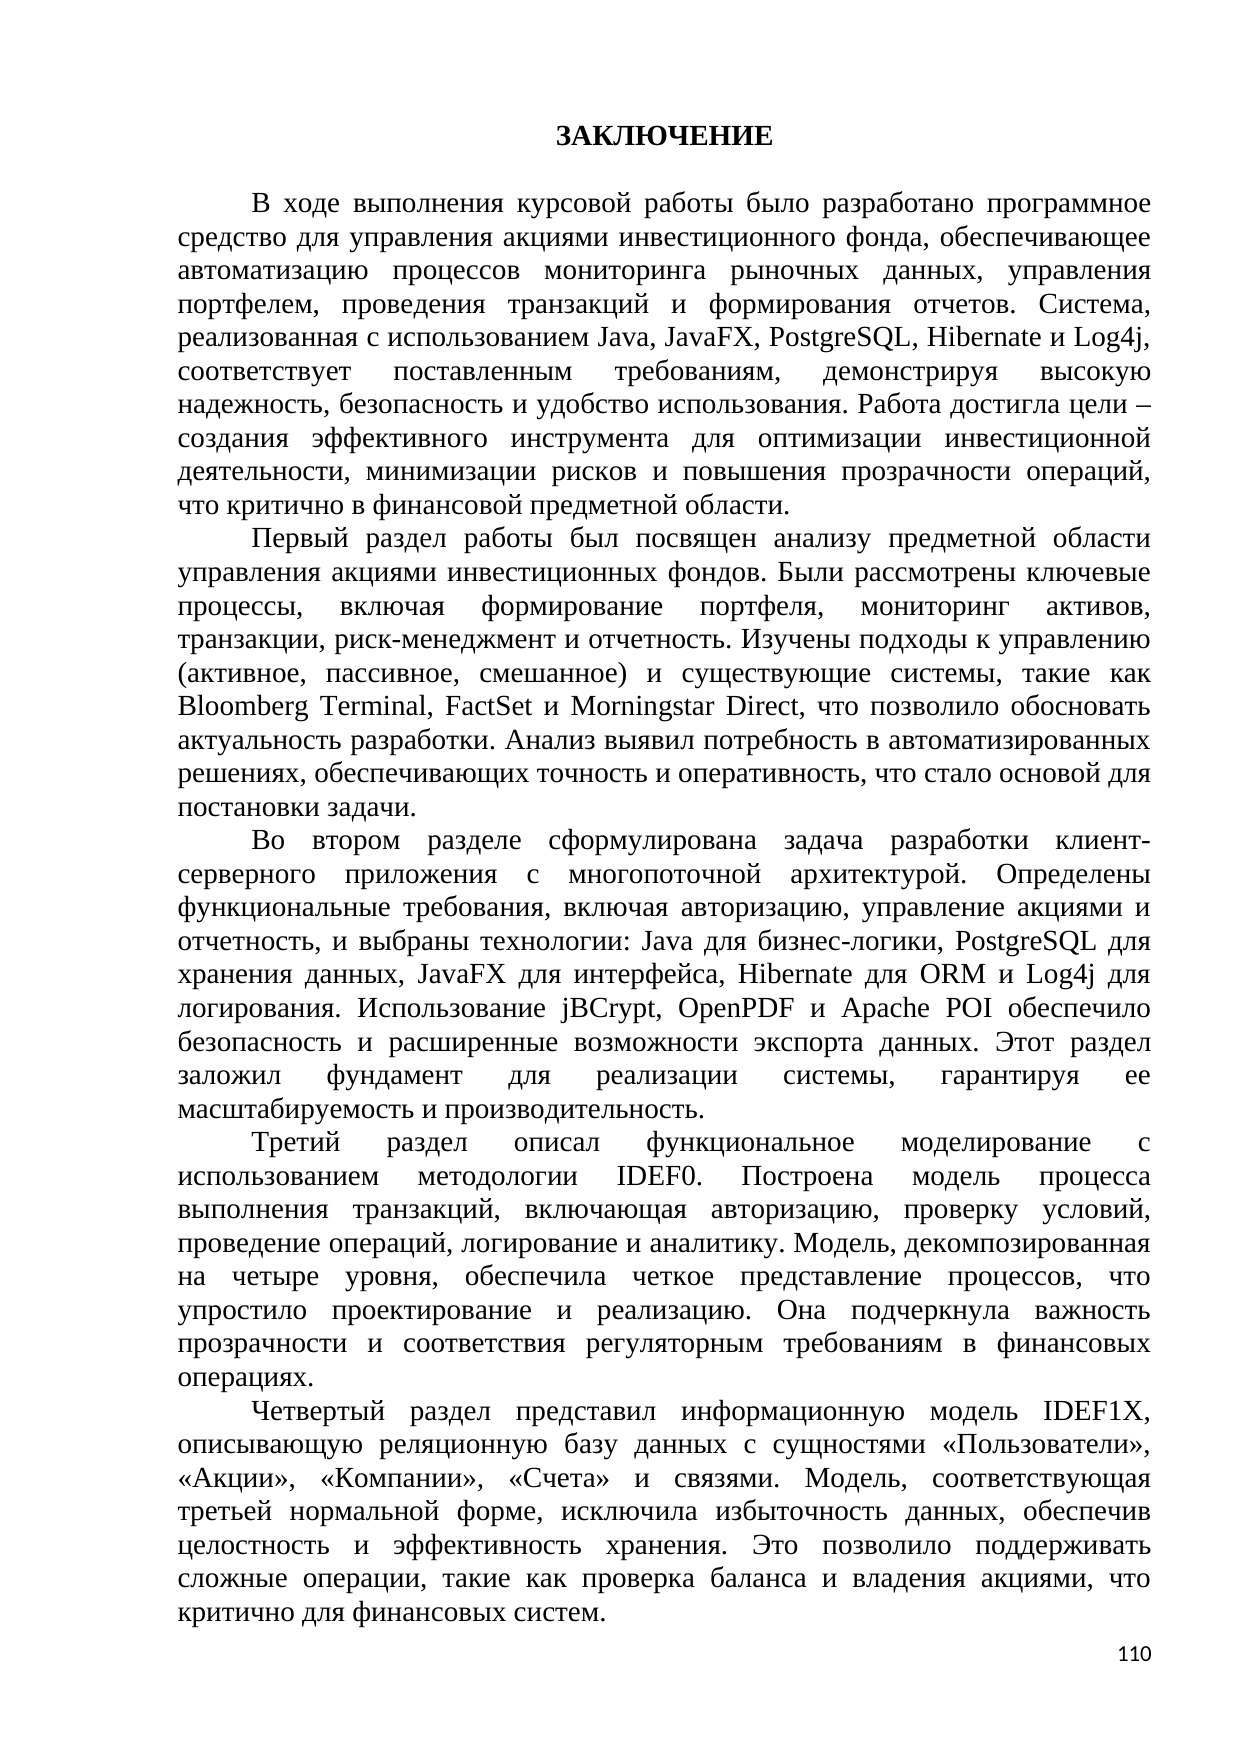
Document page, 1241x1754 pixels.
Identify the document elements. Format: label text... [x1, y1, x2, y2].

subtitle ЗАКЛЮЧЕНИЕ [177, 118, 1152, 152]
text Четвертый раздел представил информационную модель IDEF1X, описывающую реляционную базу данных с сущностями «Пользователи», «Акции», «Компании», «Счета» и связями. Модель, соответствующая третьей нормальной форме, исключила избыточность данных, обеспечив целостность и эффективность хранения. Это позволило поддерживать сложные операции, такие как проверка баланса и владения акциями, что критично для финансовых систем. [177, 1393, 1152, 1627]
text Первый раздел работы был посвящен анализу предметной области управления акциями инвестиционных фондов. Были рассмотрены ключевые процессы, включая формирование портфеля, мониторинг активов, транзакции, риск-менеджмент и отчетность. Изучены подходы к управлению (активное, пассивное, смешанное) и существующие системы, такие как Bloomberg Terminal, FactSet и Morningstar Direct, что позволило обосновать актуальность разработки. Анализ выявил потребность в автоматизированных решениях, обеспечивающих точность и оперативность, что стало основой для постановки задачи. [177, 521, 1152, 822]
text В ходе выполнения курсовой работы было разработано программное средство для управления акциями инвестиционного фонда, обеспечивающее автоматизацию процессов мониторинга рыночных данных, управления портфелем, проведения транзакций и формирования отчетов. Система, реализованная с использованием Java, JavaFX, PostgreSQL, Hibernate и Log4j, соответствует поставленным требованиям, демонстрируя высокую надежность, безопасность и удобство использования. Работа достигла цели – создания эффективного инструмента для оптимизации инвестиционной деятельности, минимизации рисков и повышения прозрачности операций, что критично в финансовой предметной области. [177, 185, 1152, 521]
text Третий раздел описал функциональное моделирование с использованием методологии IDEF0. Построена модель процесса выполнения транзакций, включающая авторизацию, проверку условий, проведение операций, логирование и аналитику. Модель, декомпозированная на четыре уровня, обеспечила четкое представление процессов, что упростило проектирование и реализацию. Она подчеркнула важность прозрачности и соответствия регуляторным требованиям в финансовых операциях. [177, 1124, 1152, 1393]
text Во втором разделе сформулирована задача разработки клиент-серверного приложения с многопоточной архитектурой. Определены функциональные требования, включая авторизацию, управление акциями и отчетность, и выбраны технологии: Java для бизнес-логики, PostgreSQL для хранения данных, JavaFX для интерфейса, Hibernate для ORM и Log4j для логирования. Использование jBCrypt, OpenPDF и Apache POI обеспечило безопасность и расширенные возможности экспорта данных. Этот раздел заложил фундамент для реализации системы, гарантируя ее масштабируемость и производительность. [177, 822, 1152, 1124]
